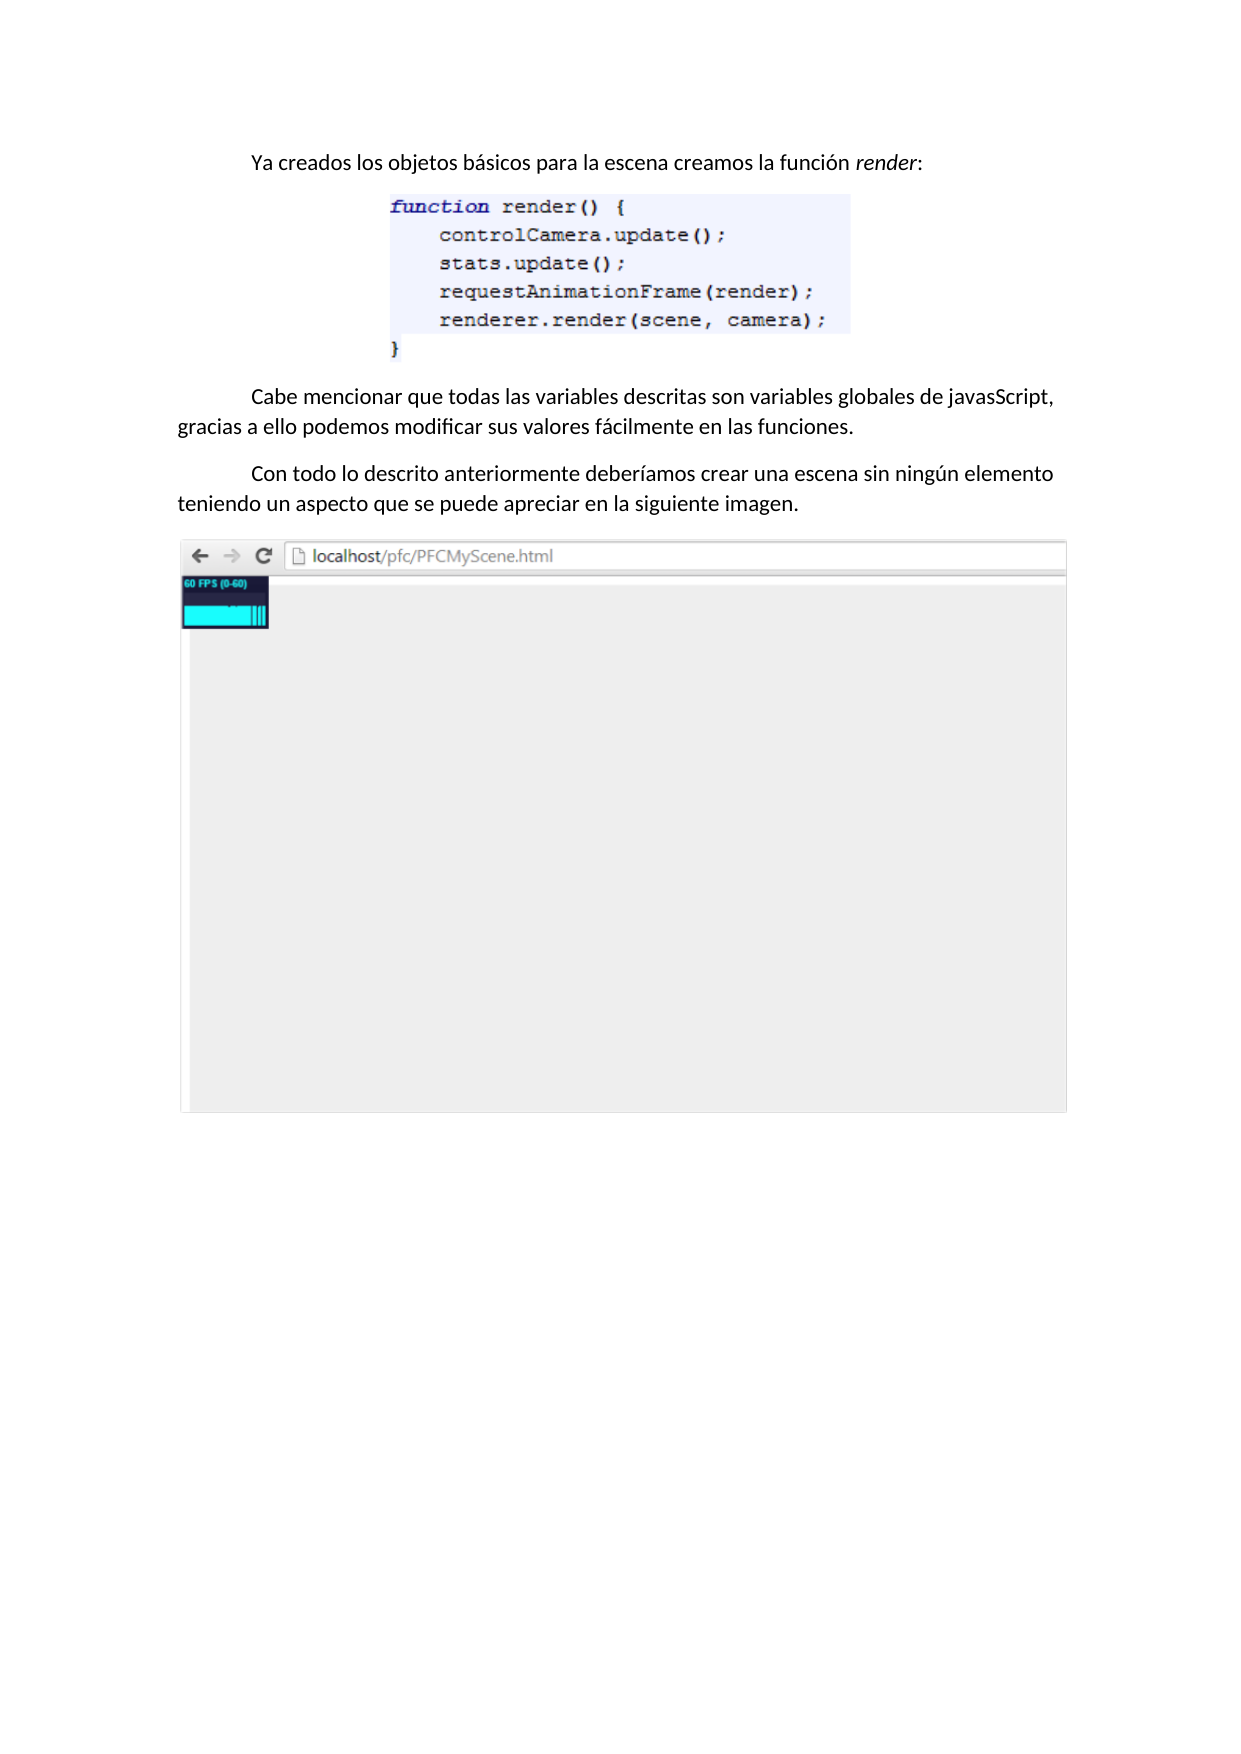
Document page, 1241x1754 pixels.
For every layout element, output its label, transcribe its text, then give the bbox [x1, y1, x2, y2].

picture [389, 194, 851, 364]
text Ya creados los objetos básicos para la escena creamos la función render: [177, 148, 1063, 176]
picture [184, 543, 1064, 1110]
text Cabe mencionar que todas las variables descritas son variables globales de javasScript, gracias a ello podemos modificar sus valores fácilmente en las funciones. [177, 382, 1063, 440]
text Con todo lo descrito anteriormente deberíamos crear una escena sin ningún elemento teniendo un aspecto que se puede apreciar en la siguiente imagen. [177, 459, 1063, 517]
